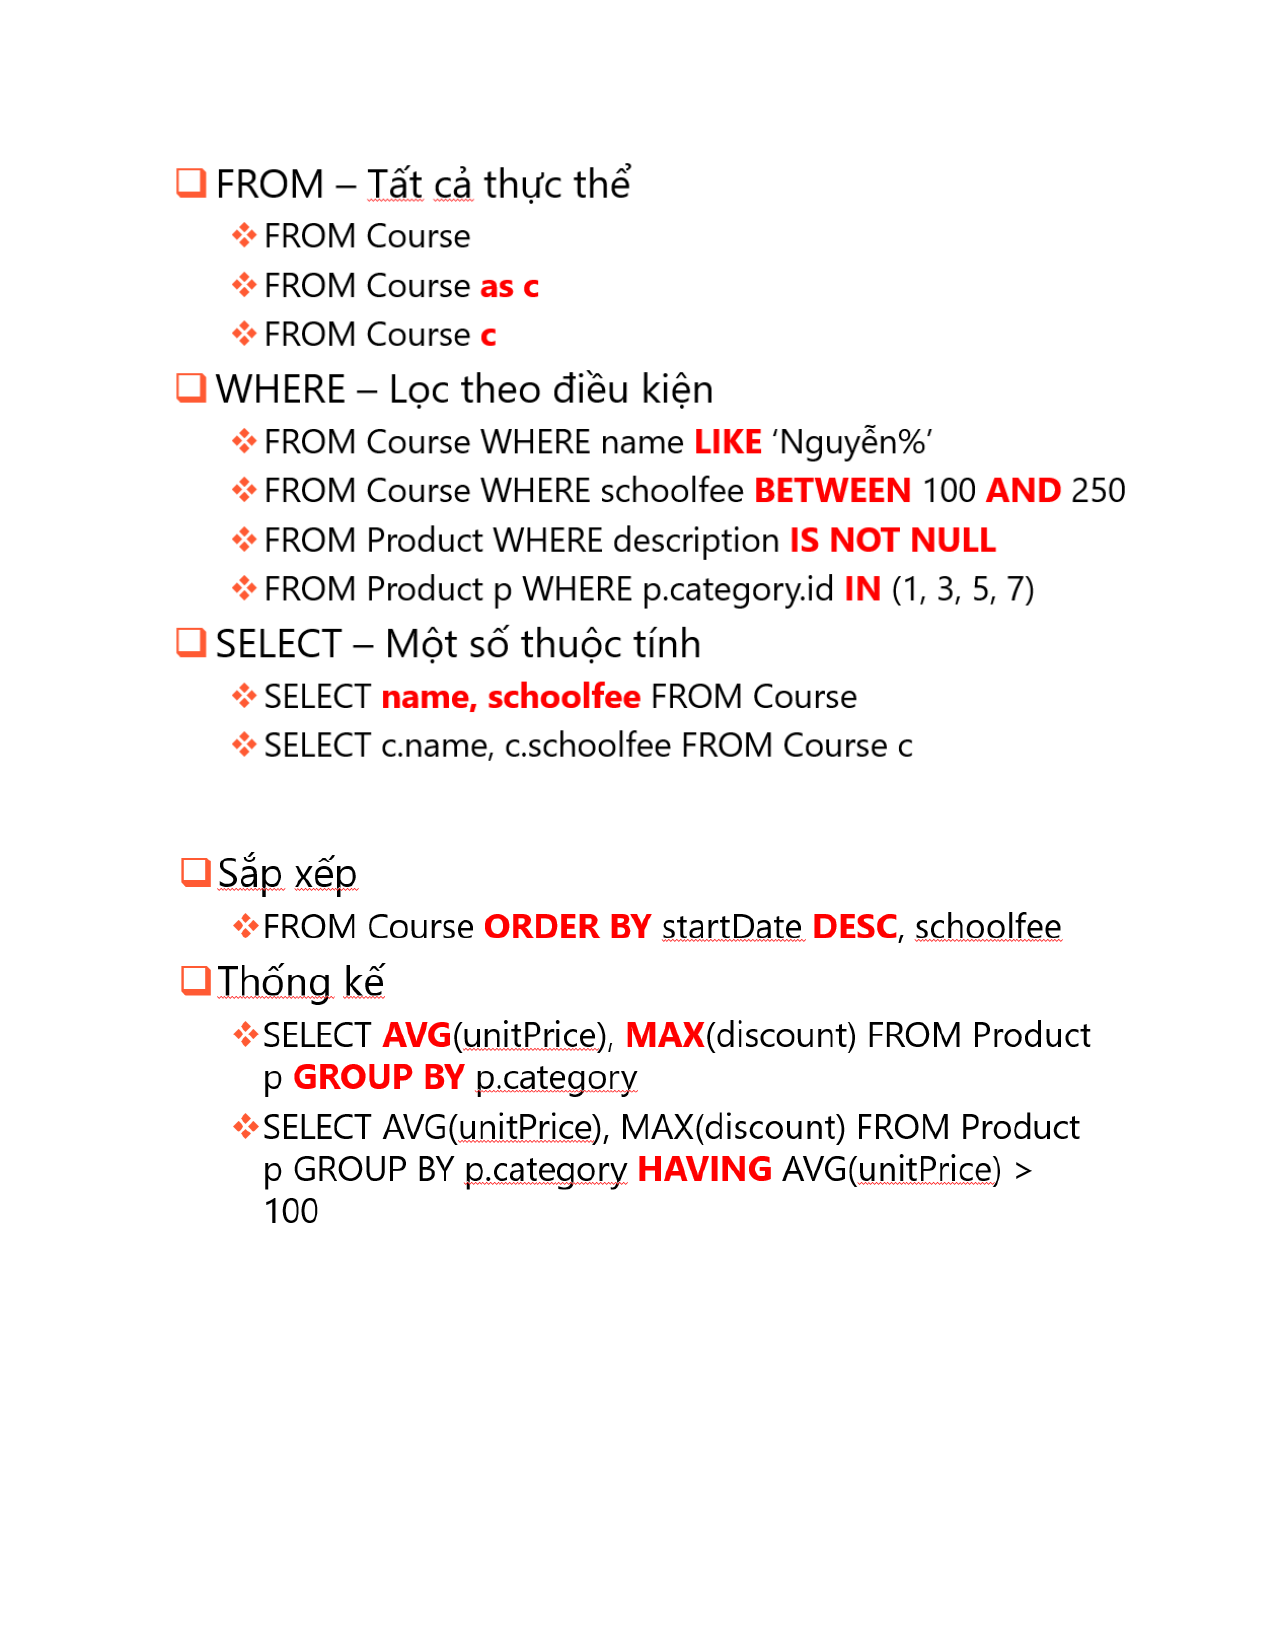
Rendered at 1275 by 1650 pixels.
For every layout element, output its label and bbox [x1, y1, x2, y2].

picture [150, 841, 1125, 1267]
picture [150, 150, 1125, 778]
